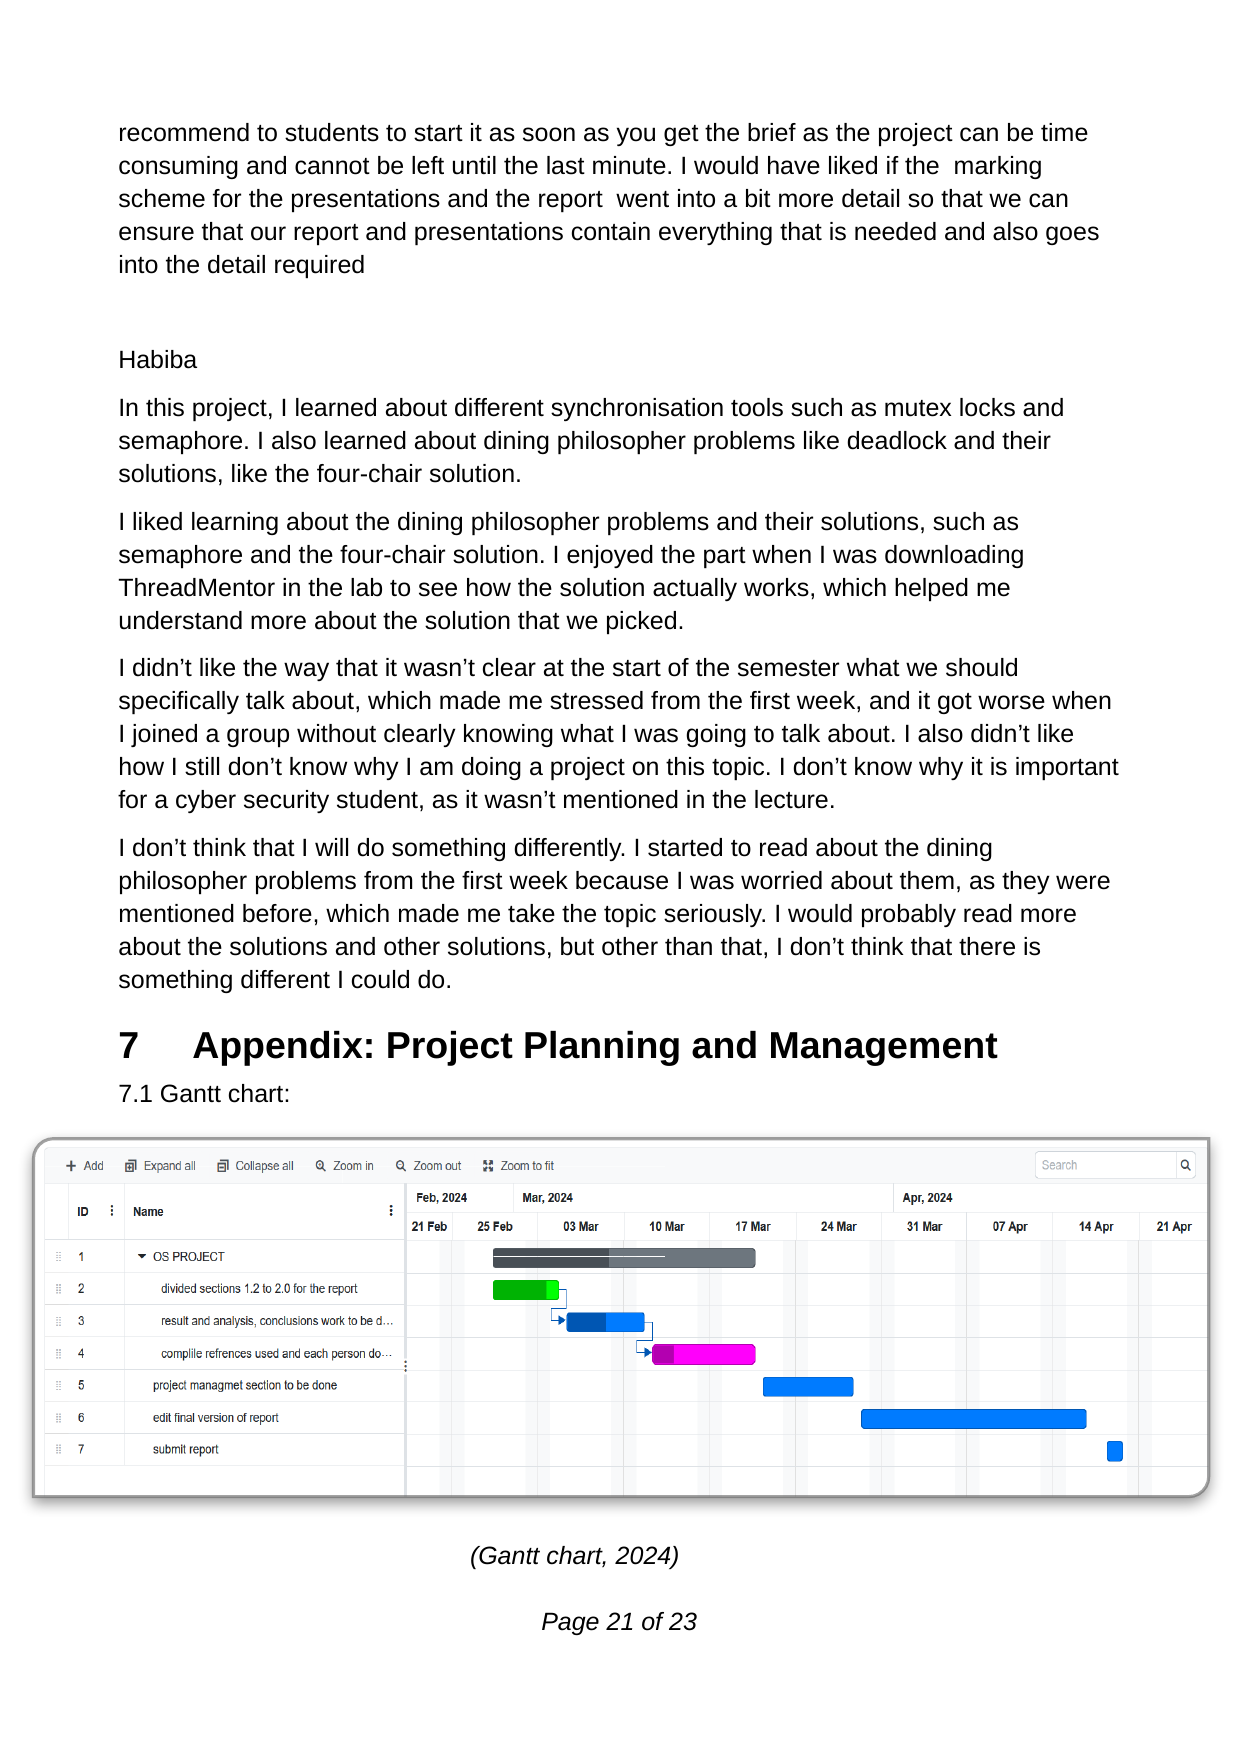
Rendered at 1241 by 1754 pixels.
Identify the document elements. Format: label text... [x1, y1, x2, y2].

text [118, 118, 1122, 279]
text 7.1 Gantt chart: [118, 1079, 1122, 1107]
text I don’t think that I will do something differently. I started to read about the dining philosopher problems from the first week because I was worried about them, as they were mentioned before, which made me take the topic seriously. I would probably read more about the solutions and other solutions, but other than that, I don’t think that there is something different I could do. [118, 833, 1122, 994]
text Habiba [118, 345, 1122, 374]
subtitle Appendix: Project Planning and Management [118, 1023, 1122, 1066]
text I liked learning about the dining philosopher problems and their solutions, such as semaphore and the four-chair solution. I enjoyed the part when I was downloading ThreadMentor in the lab to see how the solution actually works, which helped me understand more about the solution that we picked. [118, 507, 1122, 634]
text I didn’t like the way that it wasn’t clear at the start of the semester what we should specifically talk about, which made me stressed from the first week, and it got worse when I joined a group without clearly knowing what I was going to talk about. I also didn’t like how I still don’t know why I am doing a project on this topic. I don’t know why it is important for a cyber security student, as it wasn’t mentioned in the lecture. [118, 653, 1122, 814]
text (Gantt chart, 2024) [29, 1541, 1122, 1570]
picture [36, 1141, 1207, 1495]
text In this project, I learned about different synchronisation tools such as mutex locks and semaphore. I also learned about dining philosopher problems like deadlock and their solutions, like the four-chair solution. [118, 393, 1122, 488]
